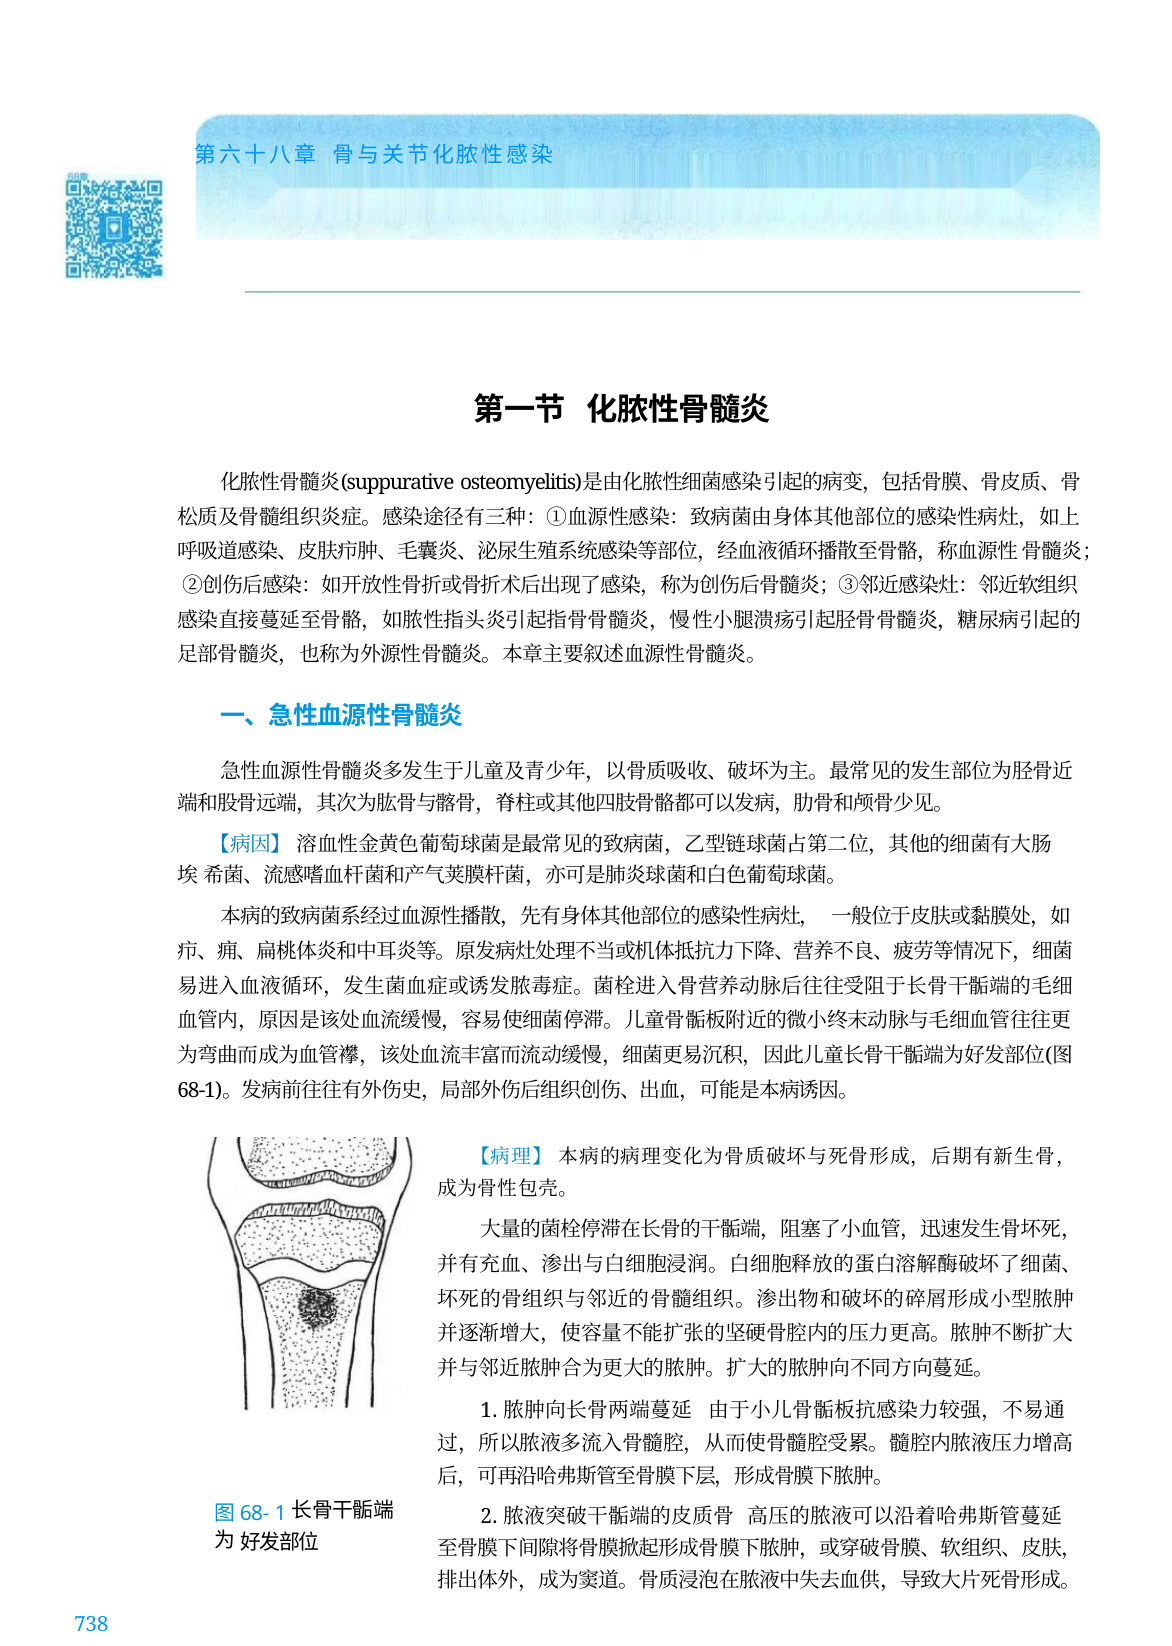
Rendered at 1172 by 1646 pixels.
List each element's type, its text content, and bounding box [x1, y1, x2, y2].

picture [59, 166, 168, 282]
text 化脓性骨髓炎(suppurative osteomyelitis)是由化脓性细菌感染引起的病变，包括骨膜、骨皮质、骨 松质及骨髓组织炎症。感染途径有三种：①血源性感染：致病菌由身体其他部位的感染性病灶，如上 呼吸道感染、皮肤疖肿、毛囊炎、泌尿生殖系统感染等部位，经血液循环播散至骨骼，称血源性骨髓炎； ②创伤后感染：如开放性骨折或骨折术后出现了感染，称为创伤后骨髓炎；③邻近感染灶：邻近软组织 感染直接蔓延至骨骼，如脓性指头炎引起指骨骨髓炎，慢性小腿溃疡引起胫骨骨髓炎，糖尿病引起的 足部骨髓炎，也称为外源性骨髓炎。本章主要叙述血源性骨髓炎。 [177, 466, 1082, 667]
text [437, 1499, 1082, 1594]
picture [198, 1137, 420, 1415]
text 【病理】 本病的病理变化为骨质破坏与死骨形成，后期有新生骨， 成为骨性包壳。 [437, 1140, 1082, 1201]
picture [497, 1154, 508, 1164]
text 急性血源性骨髓炎多发生于儿童及青少年，以骨质吸收、破坏为主。最常见的发生部位为胫骨近 端和股骨远端，其次为肱骨与髂骨，脊柱或其他四肢骨骼都可以发病，肋骨和颅骨少见。 [177, 755, 1075, 816]
text 大量的菌栓停滞在长骨的干骺端，阻塞了小血管，迅速发生骨坏死， 并有充血、渗出与白细胞浸润。白细胞释放的蛋白溶解酶破坏了细菌、 坏死的骨组织与邻近的骨髓组织。渗出物和破坏的碎屑形成小型脓肿 并逐渐增大，使容量不能扩张的坚硬骨腔内的压力更高。脓肿不断扩大 并与邻近脓肿合为更大的脓肿。扩大的脓肿向不同方向蔓延。 [437, 1213, 1082, 1381]
text 图68- 1 长骨干骺端为 好发部位 [214, 1494, 407, 1555]
text 本病的致病菌系经过血源性播散，先有身体其他部位的感染性病灶， 一般位于皮肤或黏膜处，如 疖、痈、扁桃体炎和中耳炎等。原发病灶处理不当或机体抵抗力下降、营养不良、疲劳等情况下，细菌 易进入血液循环，发生菌血症或诱发脓毒症。菌栓进入骨营养动脉后往往受阻于长骨干骺端的毛细 血管内，原因是该处血流缓慢，容易使细菌停滞。儿童骨骺板附近的微小终末动脉与毛细血管往往更 为弯曲而成为血管襻，该处血流丰富而流动缓慢，细菌更易沉积，因此儿童长骨干骺端为好发部位(图 68-1)。发病前往往有外伤史，局部外伤后组织创伤、出血，可能是本病诱因。 [177, 899, 1074, 1104]
picture [512, 1148, 518, 1161]
picture [517, 1148, 530, 1164]
text 1. 脓肿向长骨两端蔓延 由于小儿骨骺板抗感染力较强，不易通 过，所以脓液多流入骨髓腔，从而使骨髓腔受累。髓腔内脓液压力增高 后，可再沿哈弗斯管至骨膜下层，形成骨膜下脓肿。 [437, 1393, 1077, 1489]
text 第一节 化脓性骨髓炎 [473, 387, 1082, 429]
text 【病因】 溶血性金黄色葡萄球菌是最常见的致病菌，乙型链球菌占第二位，其他的细菌有大肠埃 希菌、流感嗜血杆菌和产气荚膜杆菌，亦可是肺炎球菌和白色葡萄球菌。 [177, 827, 1071, 888]
picture [196, 113, 1100, 240]
text 一、急性血源性骨髓炎 [220, 698, 1082, 731]
